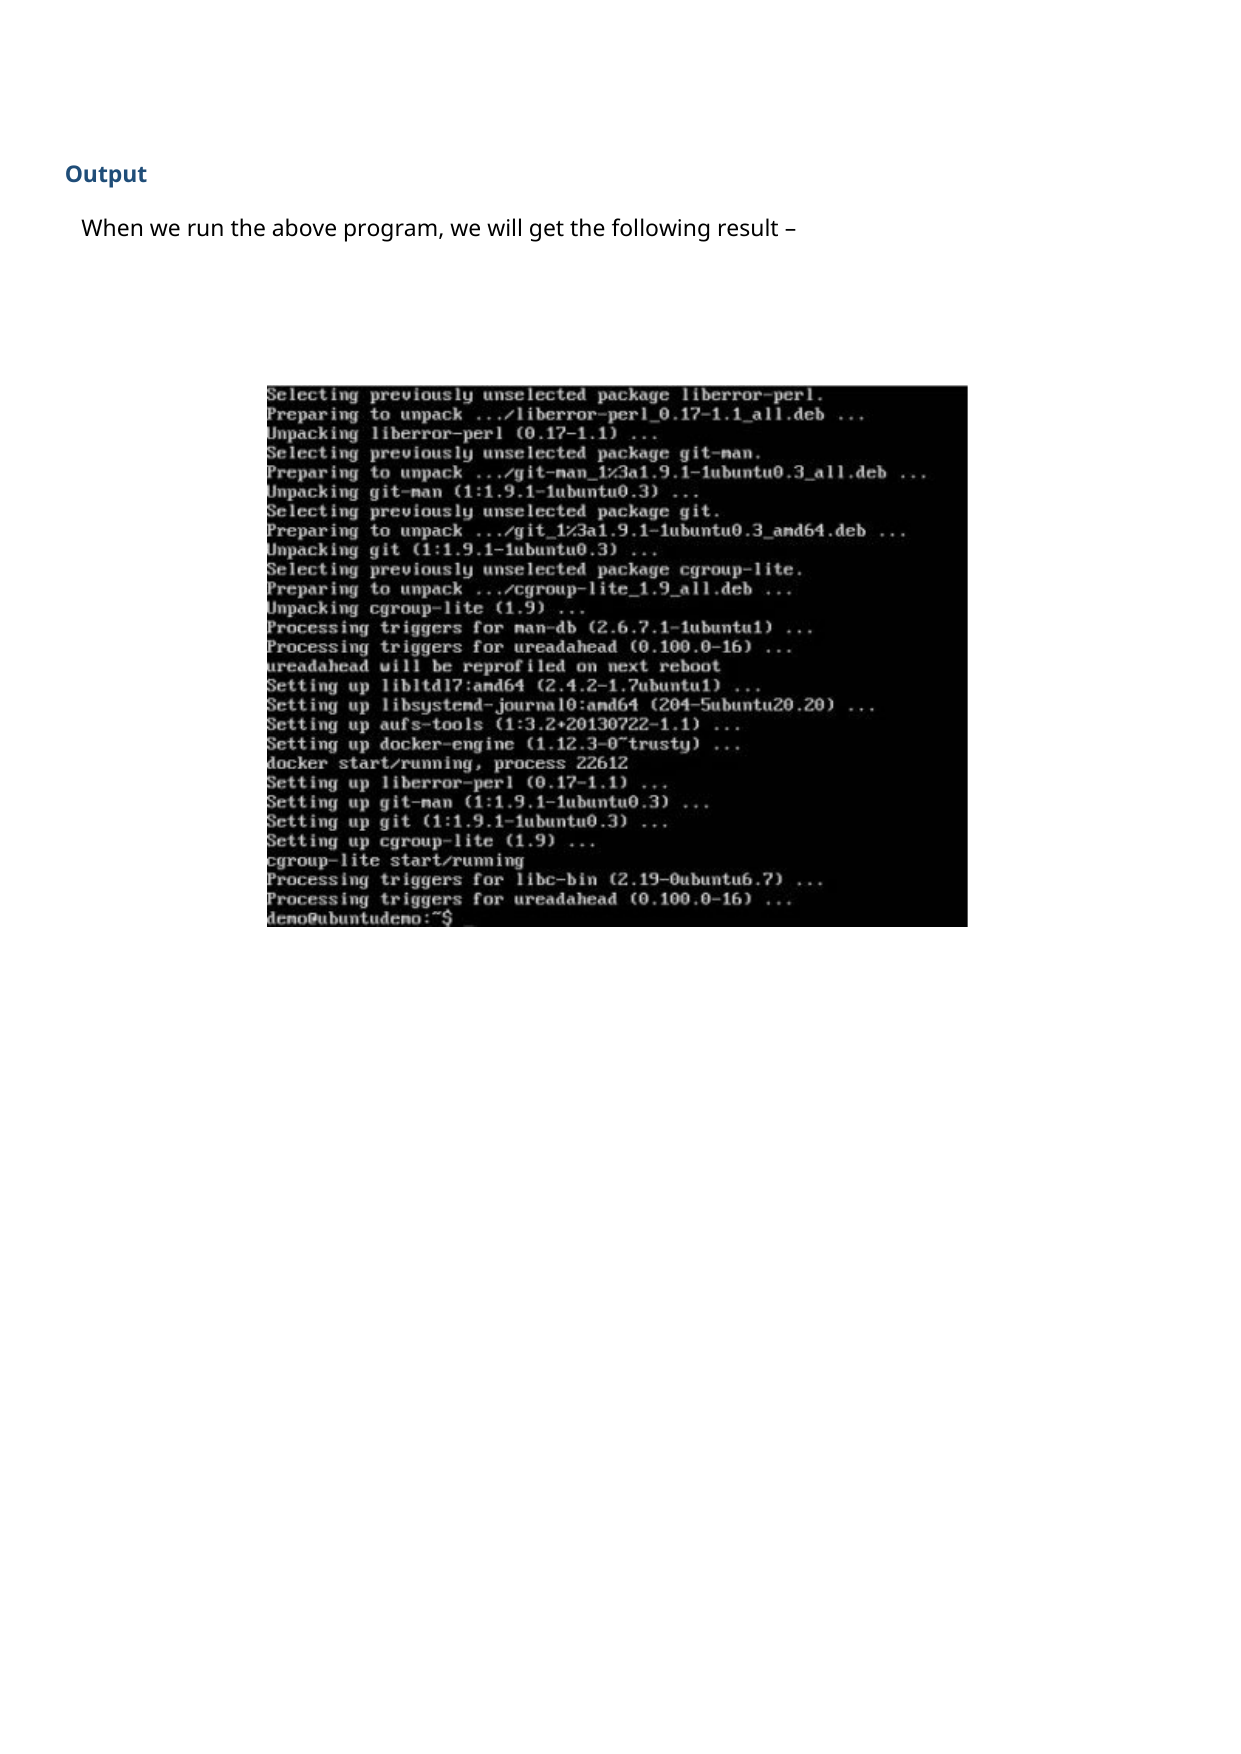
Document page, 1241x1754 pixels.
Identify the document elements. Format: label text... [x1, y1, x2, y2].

text When we run the above program, we will get the following result – [81, 211, 1173, 243]
picture [267, 385, 968, 927]
subtitle Output [64, 158, 1173, 189]
